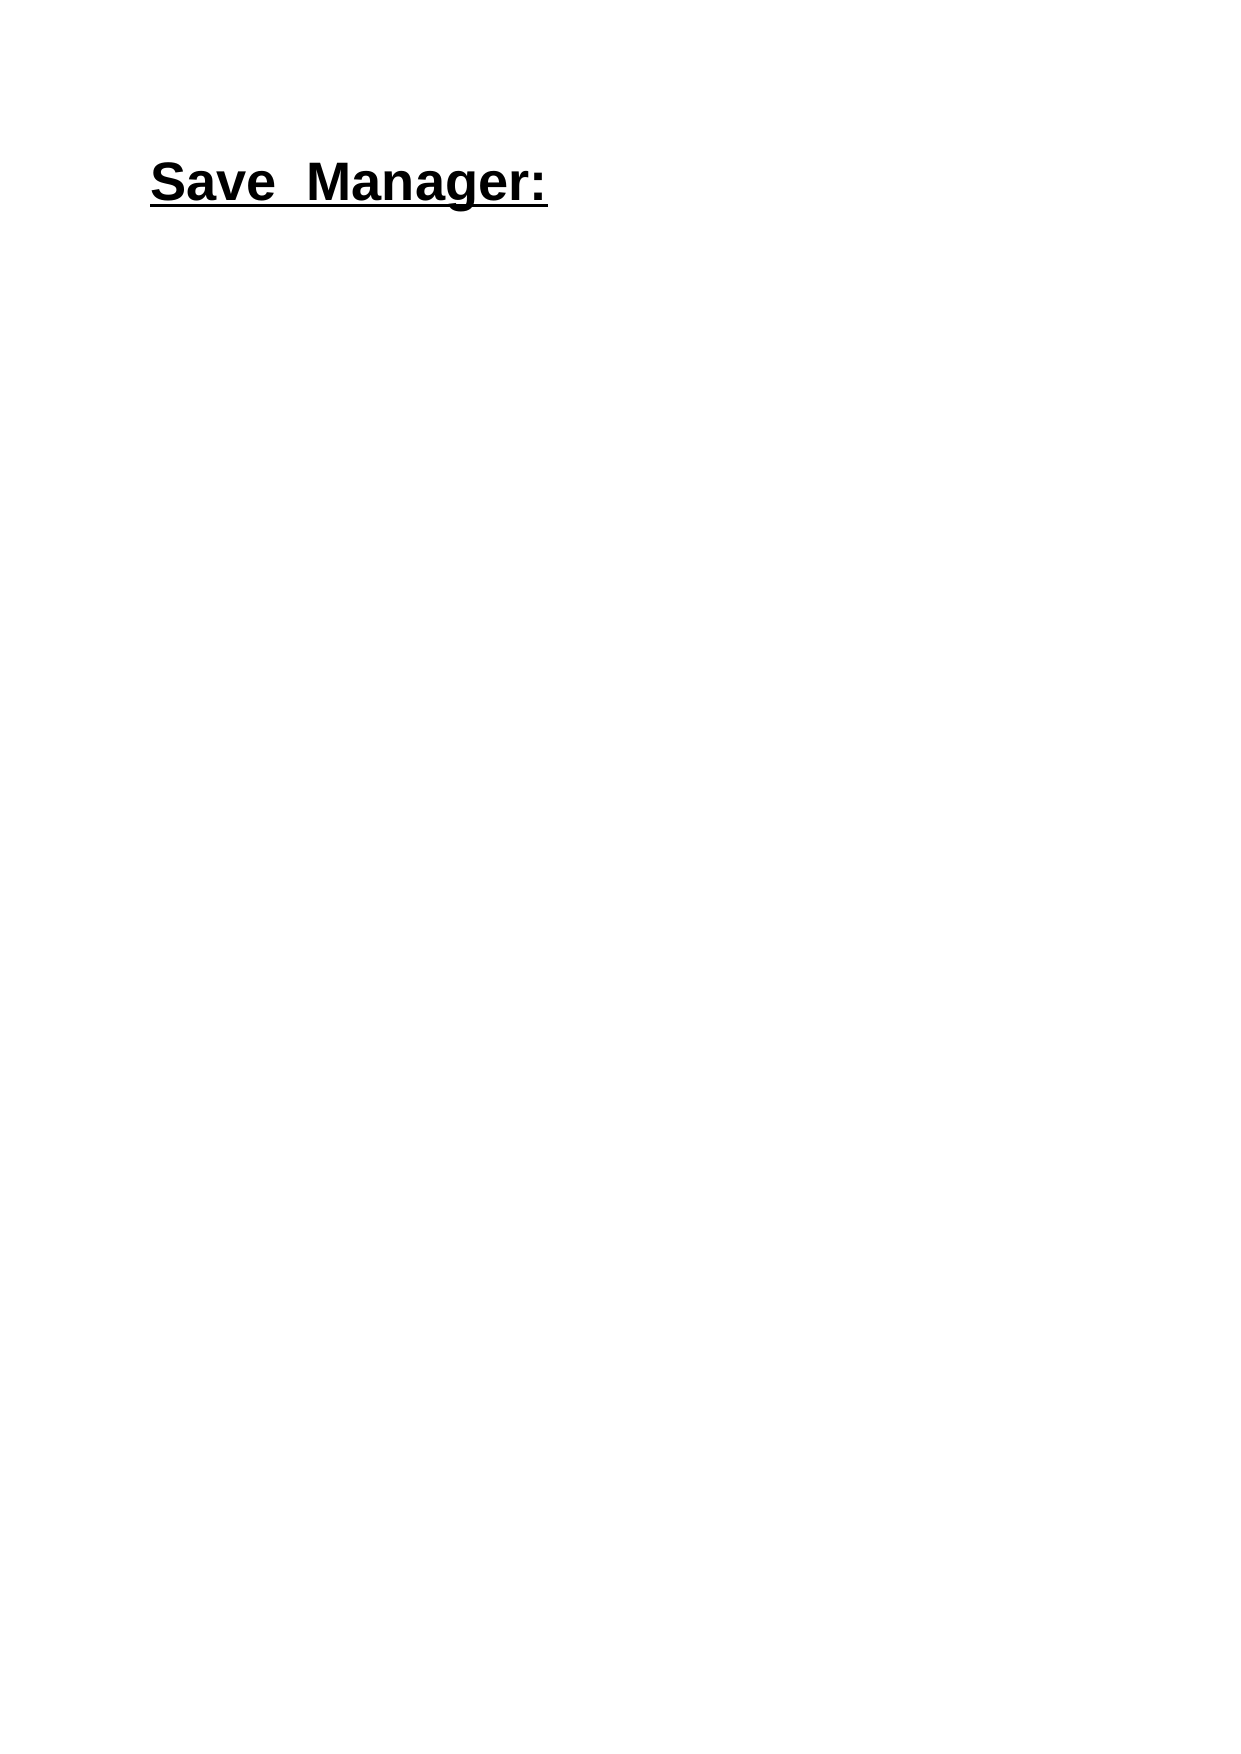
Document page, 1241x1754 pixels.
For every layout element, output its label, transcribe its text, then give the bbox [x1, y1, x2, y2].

title Save_Manager: [150, 150, 1090, 212]
